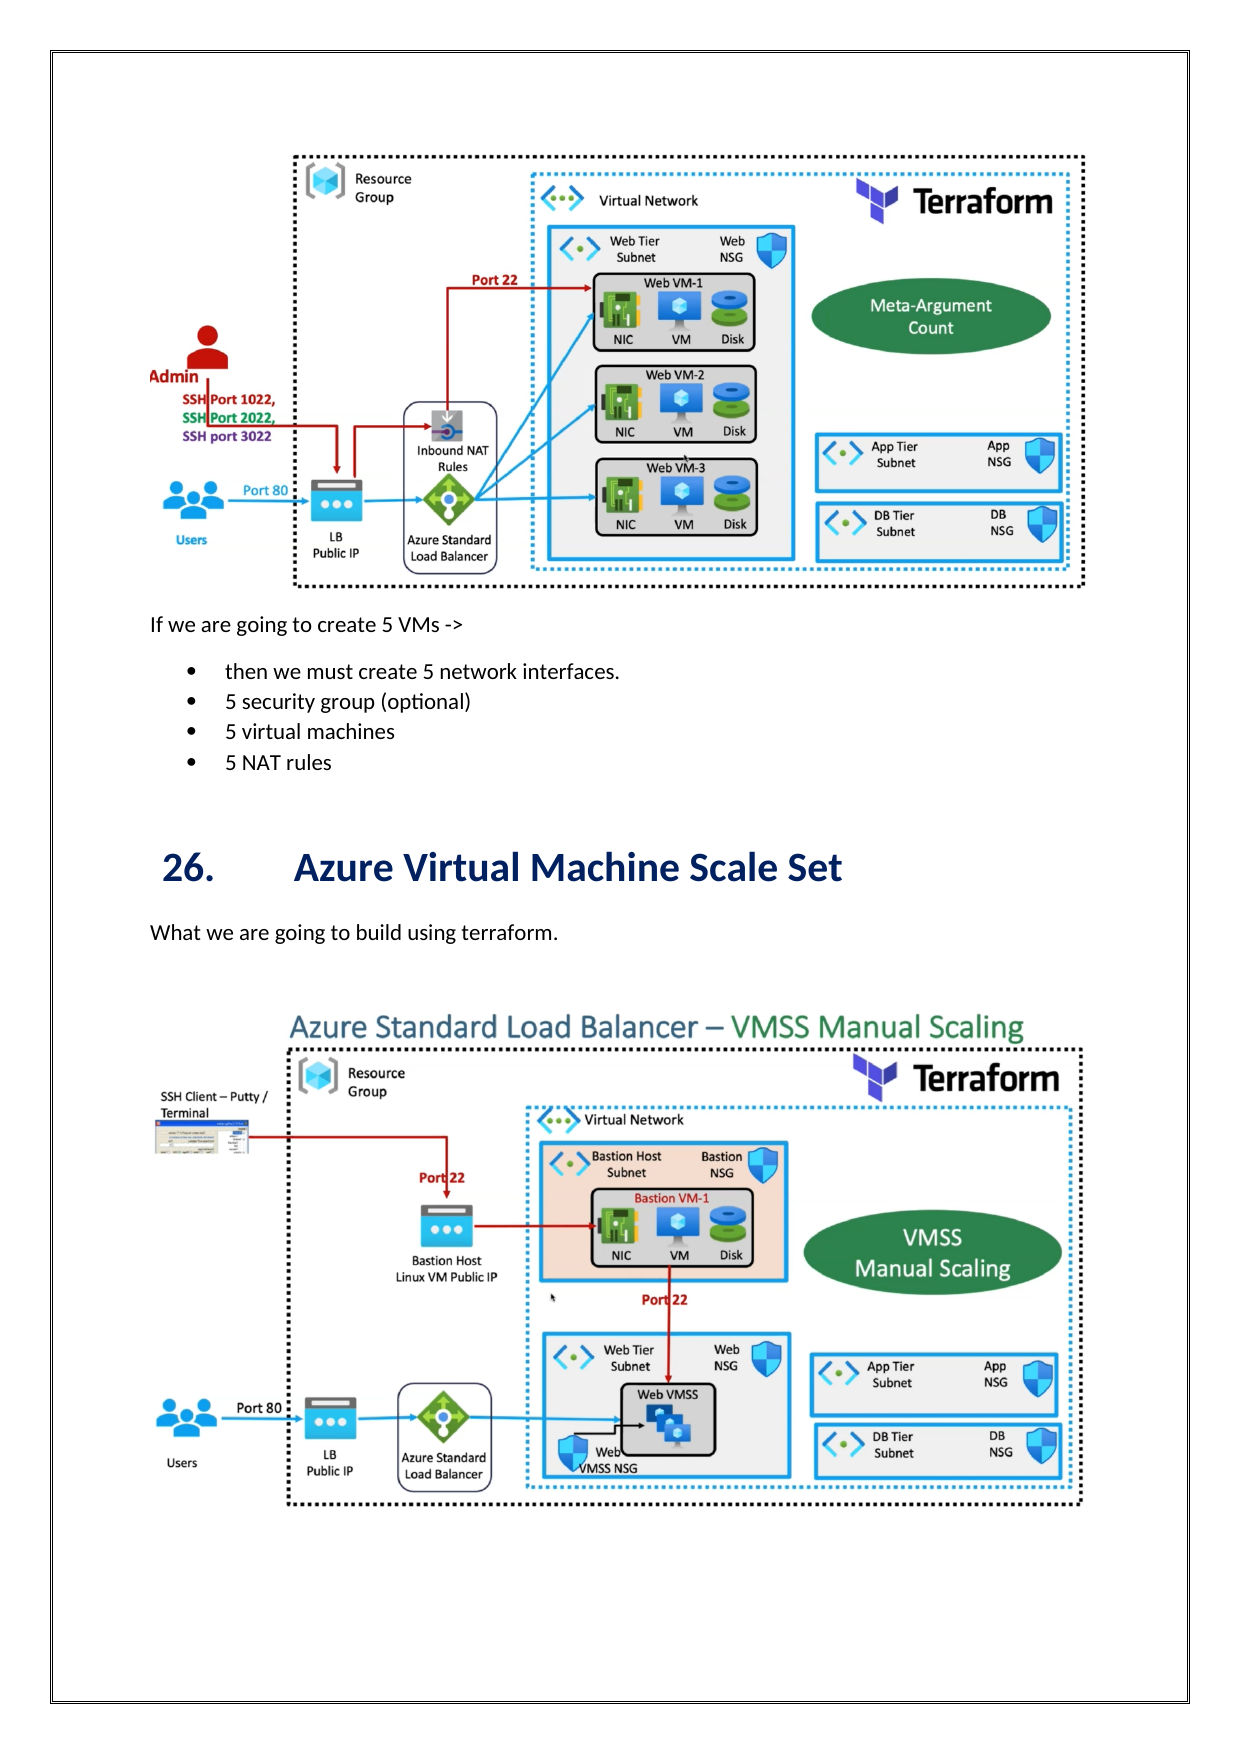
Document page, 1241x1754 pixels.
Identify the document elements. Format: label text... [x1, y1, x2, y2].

list 5 security group (optional) [187, 687, 1090, 715]
picture [150, 150, 1090, 592]
list Azure Virtual Machine Scale Set [162, 841, 1090, 892]
list then we must create 5 network interfaces. [187, 657, 1090, 685]
text If we are going to create 5 VMs -> [150, 610, 1090, 638]
list 5 NAT rules [187, 748, 1090, 776]
picture [150, 1011, 1090, 1509]
list 5 virtual machines [187, 717, 1090, 745]
text What we are going to build using terraform. [150, 918, 1090, 946]
